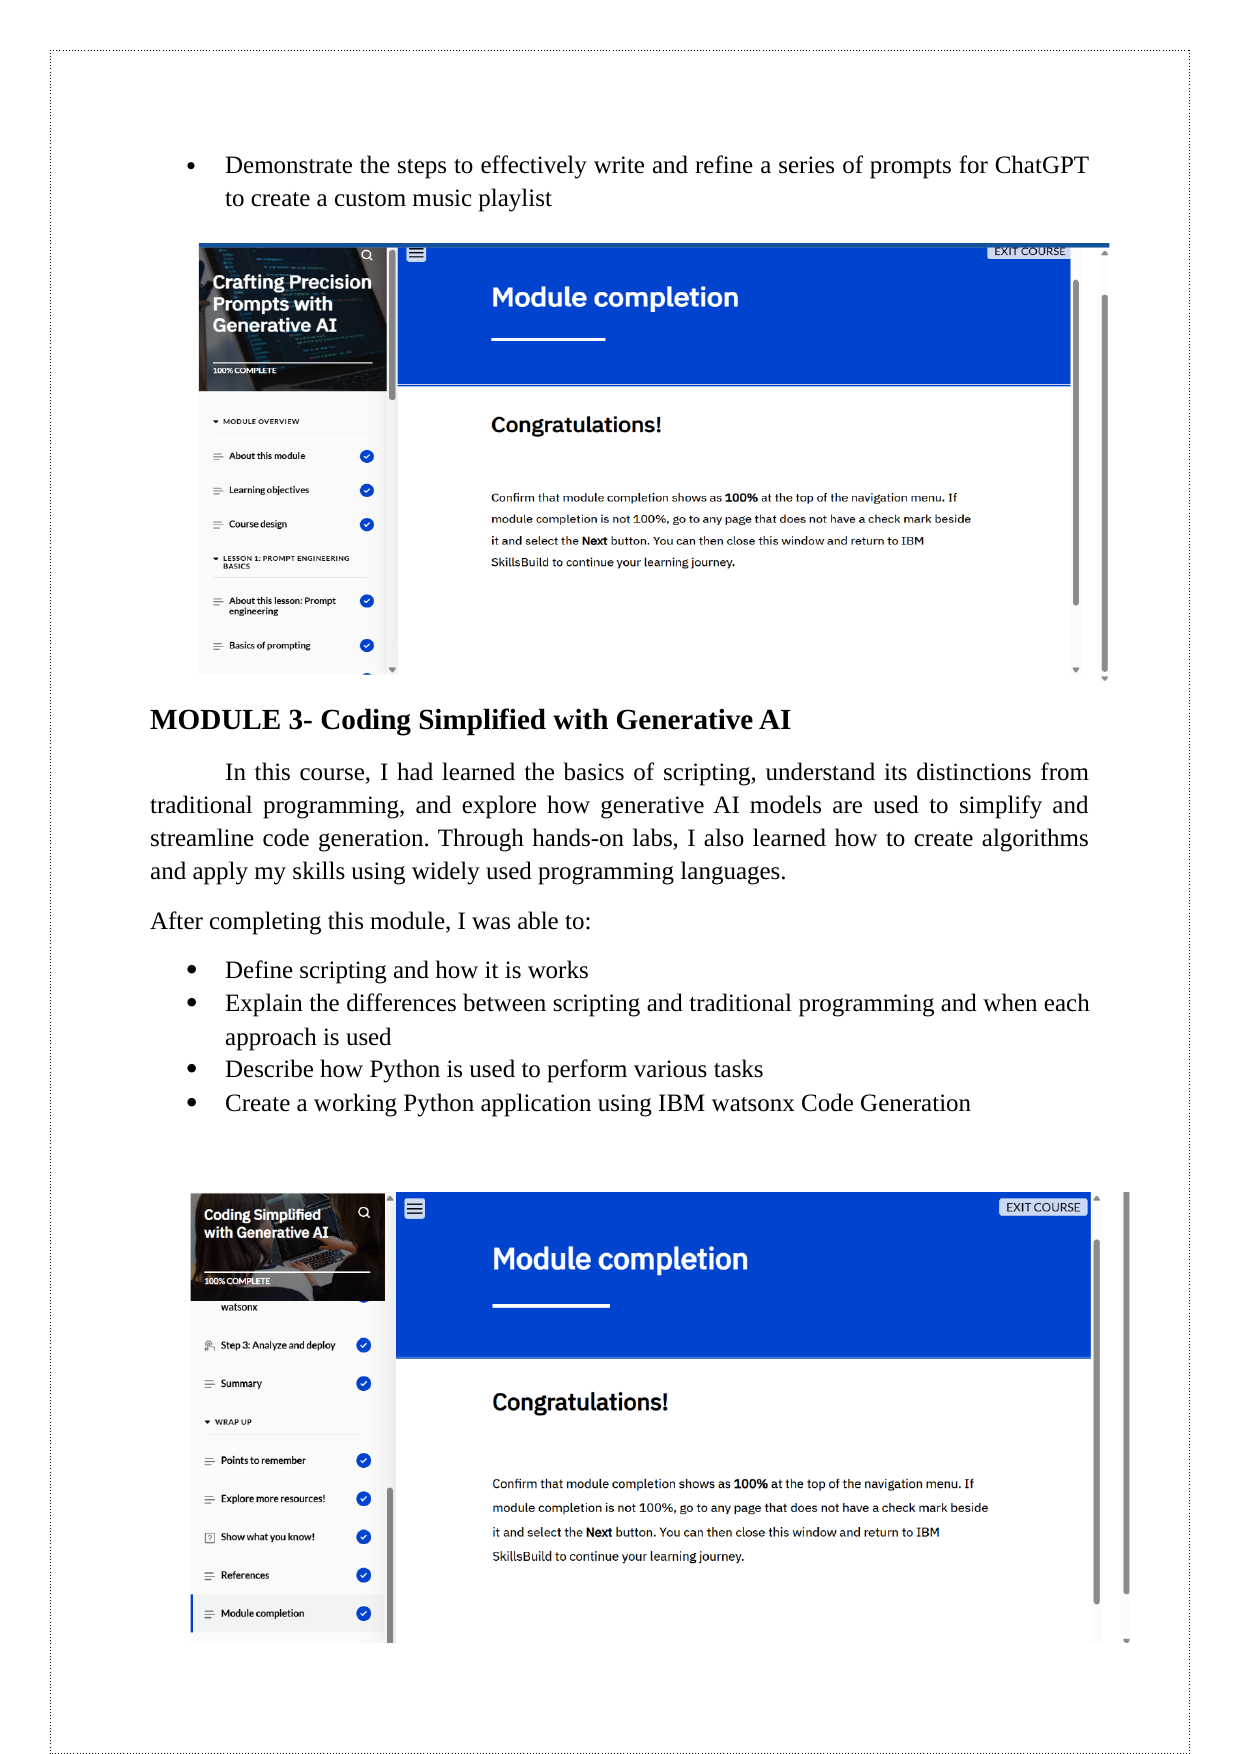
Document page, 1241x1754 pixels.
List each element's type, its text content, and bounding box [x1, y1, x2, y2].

text In this course, I had learned the basics of scripting, understand its distinctions from traditional programming, and explore how generative AI models are used to simplify and streamline code generation. Through hands-on labs, I also learned how to create algorithms and apply my skills using widely used programming languages. [150, 757, 1090, 885]
picture [198, 243, 1110, 681]
list Define scripting and how it is works [187, 956, 1090, 984]
text After completing this module, I was able to: [150, 906, 1090, 934]
list Describe how Python is used to perform various tasks [187, 1054, 1090, 1083]
list Demonstrate the steps to effectively write and refine a series of prompts for ChatGPT to create a custom music playlist [187, 150, 1090, 212]
list Create a working Python application using IBM watsonx Code Generation [187, 1088, 1090, 1116]
picture [189, 1192, 1129, 1642]
list Explain the differences between scripting and traditional programming and when each approach is used [187, 988, 1090, 1050]
